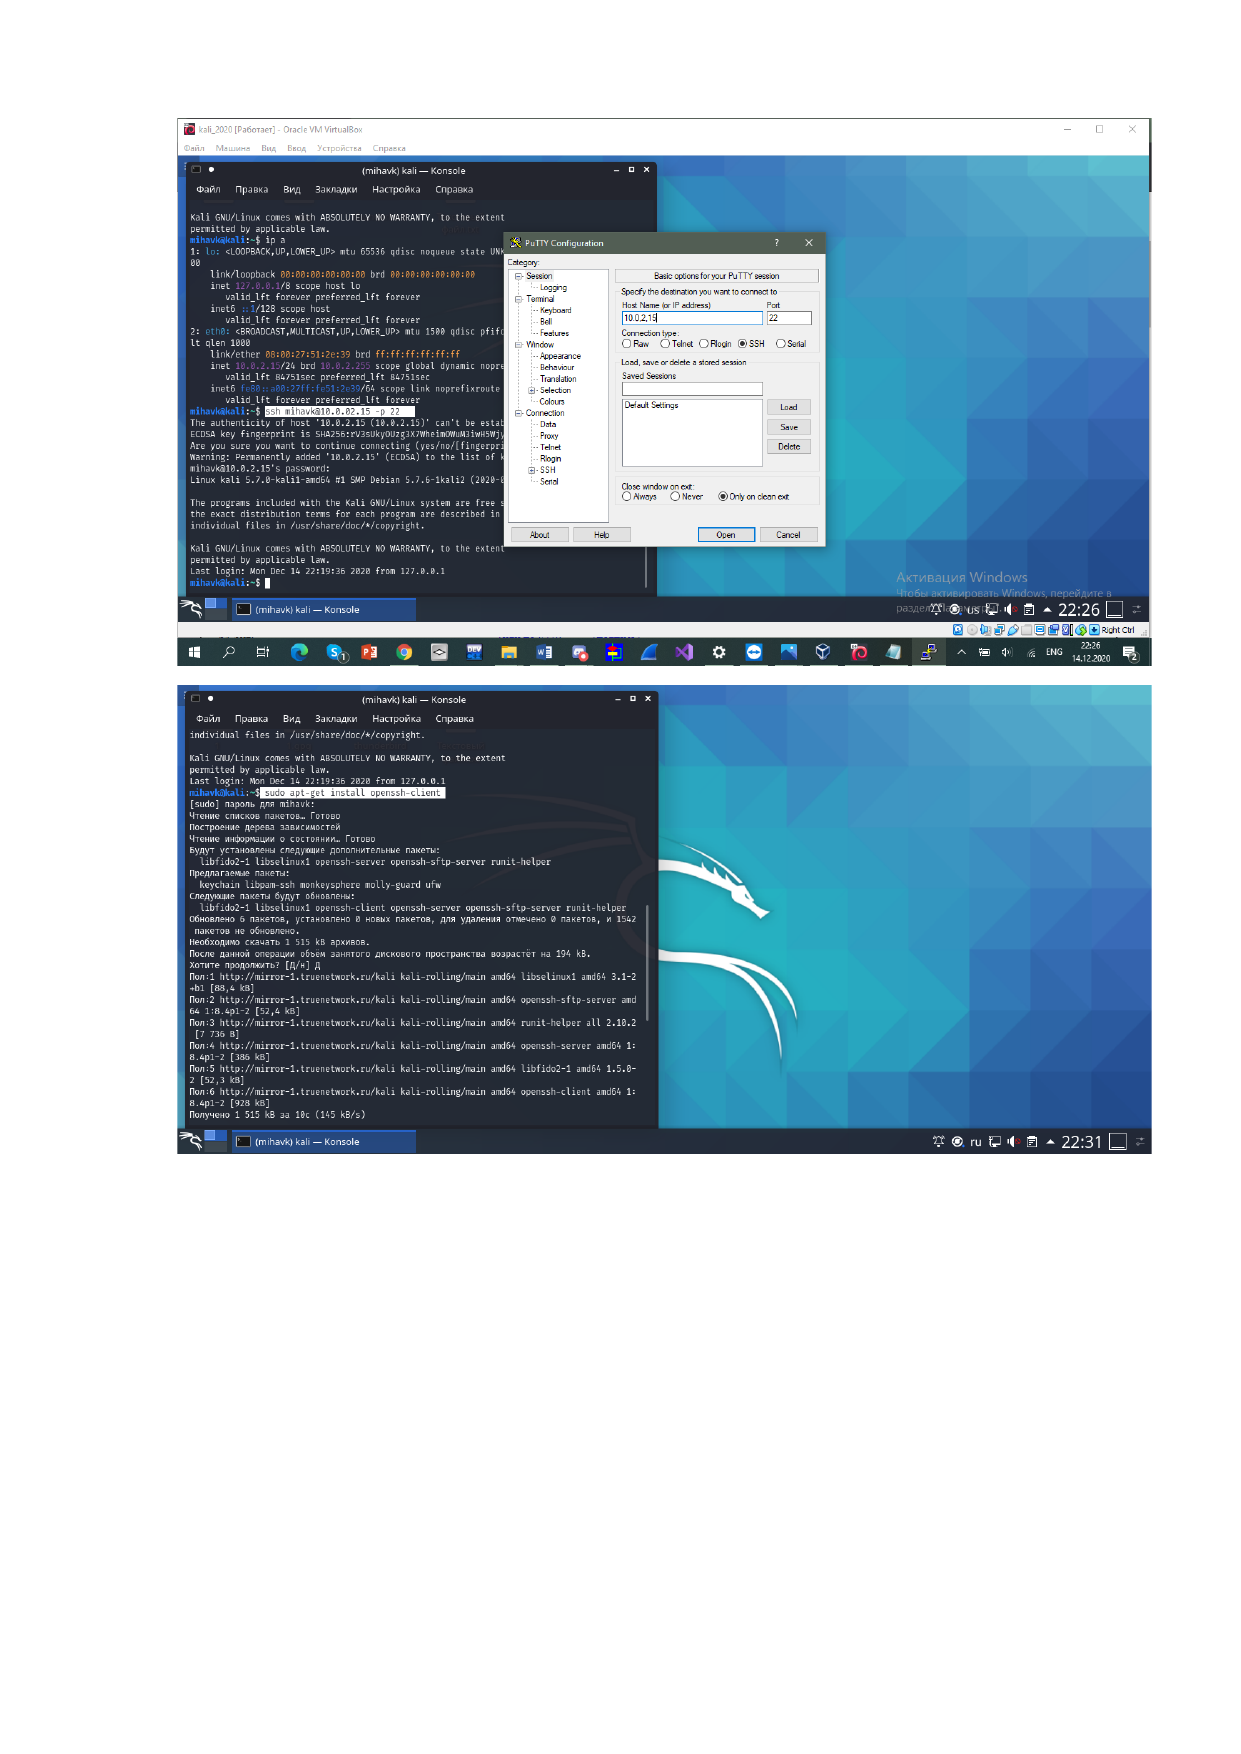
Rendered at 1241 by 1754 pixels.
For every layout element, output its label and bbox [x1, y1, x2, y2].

picture [177, 685, 1152, 1154]
picture [177, 118, 1152, 666]
